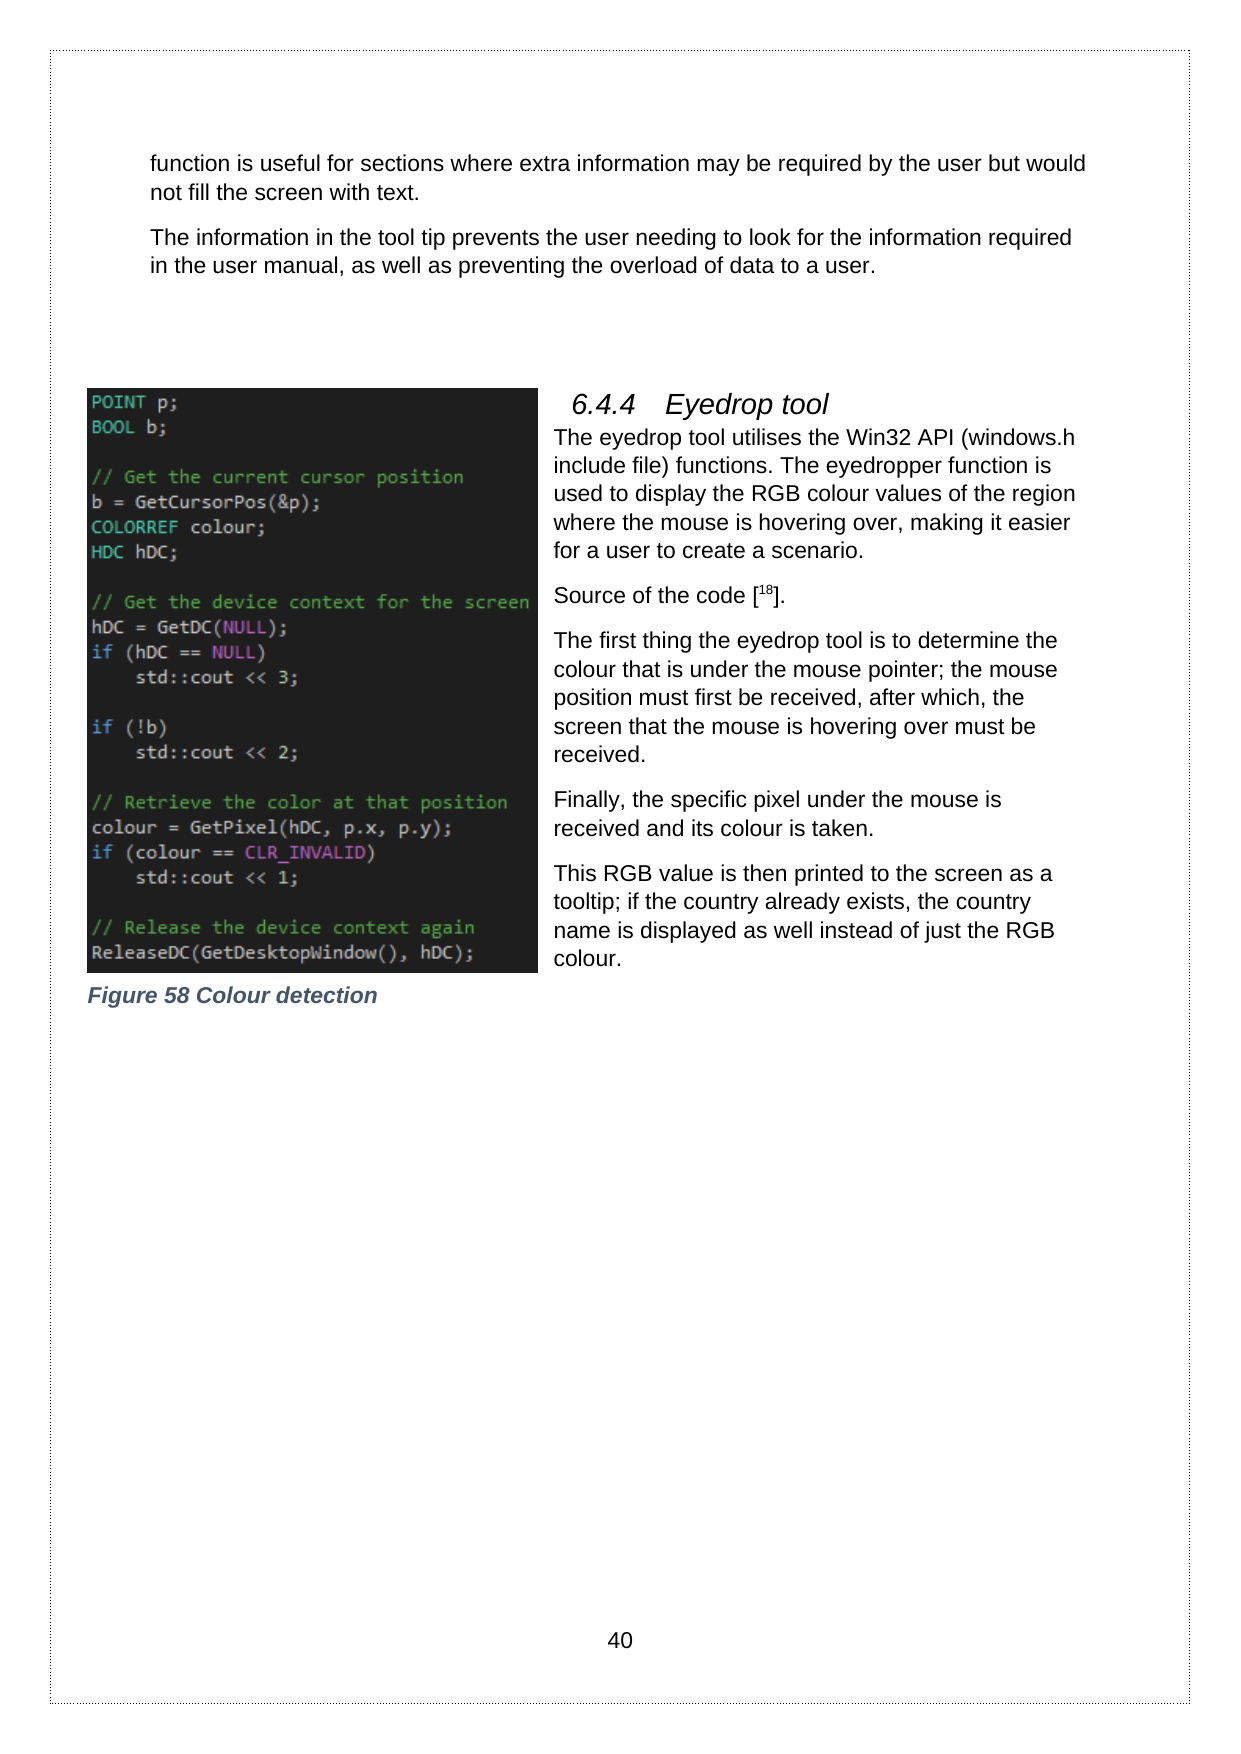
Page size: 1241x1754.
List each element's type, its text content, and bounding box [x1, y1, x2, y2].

subtitle Eyedrop tool [168, 387, 1090, 421]
text Source of the code []. [538, 582, 1090, 609]
text The eyedrop tool utilises the Win32 API (windows.h include file) functions. The eyedropper function is used to display the RGB colour values of the region where the mouse is hovering over, making it easier for a user to create a scenario. [538, 423, 1090, 563]
text Finally, the specific pixel under the mouse is received and its colour is taken. [538, 786, 1090, 841]
text The information in the tool tip prevents the user needing to look for the information required in the user manual, as well as preventing the overload of data to a user. [150, 223, 1090, 278]
text This RGB value is then printed to the screen as a tooltip; if the country already exists, the country name is displayed as well instead of just the RGB colour. [538, 860, 1090, 971]
picture [87, 388, 538, 973]
text The first thing the eyedrop tool is to determine the colour that is under the mouse pointer; the mouse position must first be received, after which, the screen that the mouse is hovering over must be received. [538, 627, 1090, 767]
